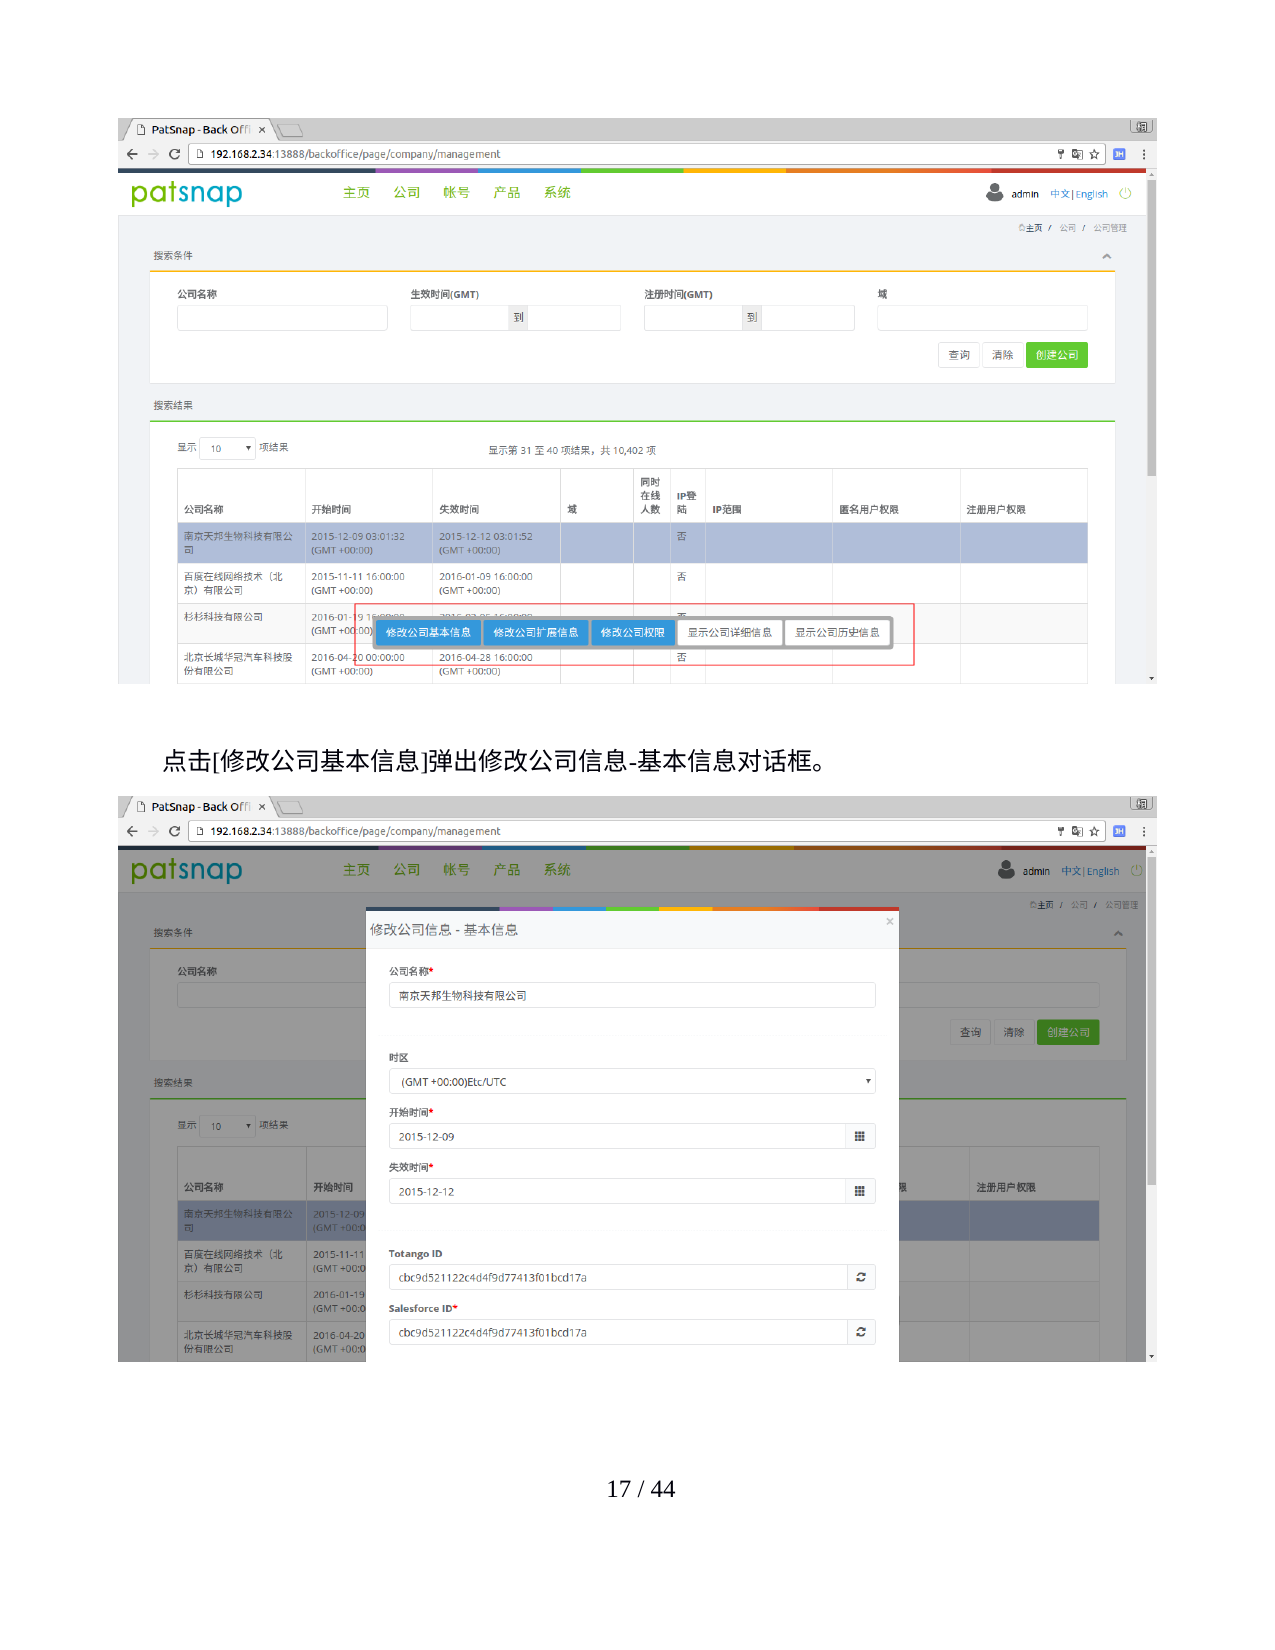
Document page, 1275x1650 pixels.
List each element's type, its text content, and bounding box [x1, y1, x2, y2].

text 点击[修改公司基本信息]弹出修改公司信息-基本信息对话框。 [118, 741, 1157, 778]
picture [118, 118, 1157, 684]
picture [118, 796, 1157, 1362]
